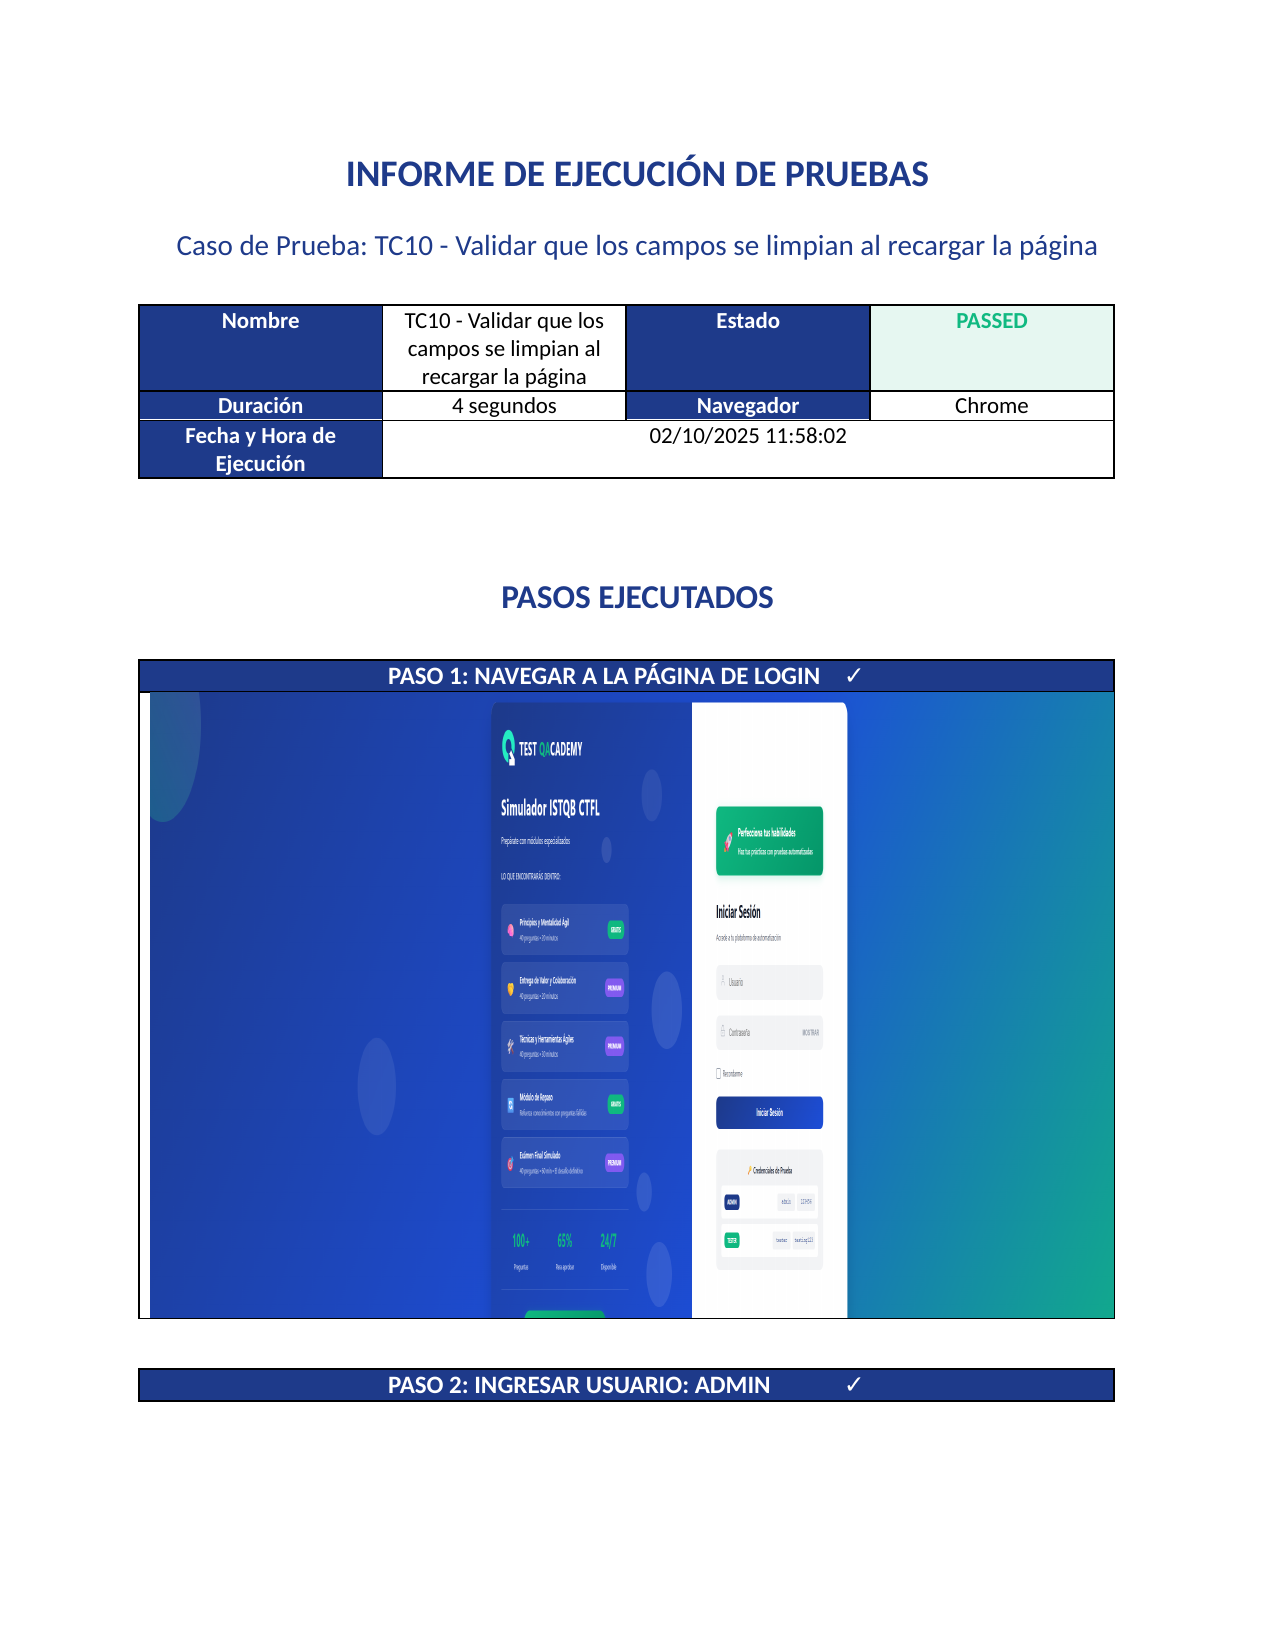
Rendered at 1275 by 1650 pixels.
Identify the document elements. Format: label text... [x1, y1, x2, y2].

table_header Nombre [140, 306, 382, 390]
table_cell Chrome [871, 392, 1113, 419]
table_cell Fecha y Hora de Ejecución [140, 421, 382, 477]
table_header PASO 1: NAVEGAR A LA PÁGINA DE LOGIN ✓ [140, 673, 1113, 707]
text Caso de Prueba: TC10 - Validar que los campos se limpian al recargar la página [150, 227, 1125, 263]
table_cell [140, 708, 150, 1333]
table_cell 02/10/2025 11:58:02 [383, 421, 1113, 477]
table_cell 4 segundos [383, 392, 625, 419]
table_cell Duración [140, 392, 382, 419]
picture [150, 708, 1114, 1334]
table_cell Navegador [627, 392, 869, 419]
table_header PASSED [871, 306, 1113, 390]
table_header PASO 2: INGRESAR USUARIO: ADMIN ✓ [140, 1391, 1113, 1425]
text INFORME DE EJECUCIÓN DE PRUEBAS [150, 150, 1125, 196]
text PASOS EJECUTADOS [150, 588, 1125, 629]
table_header TC10 - Validar que los campos se limpian al recargar la página [383, 306, 625, 390]
table_header Estado [627, 306, 869, 390]
